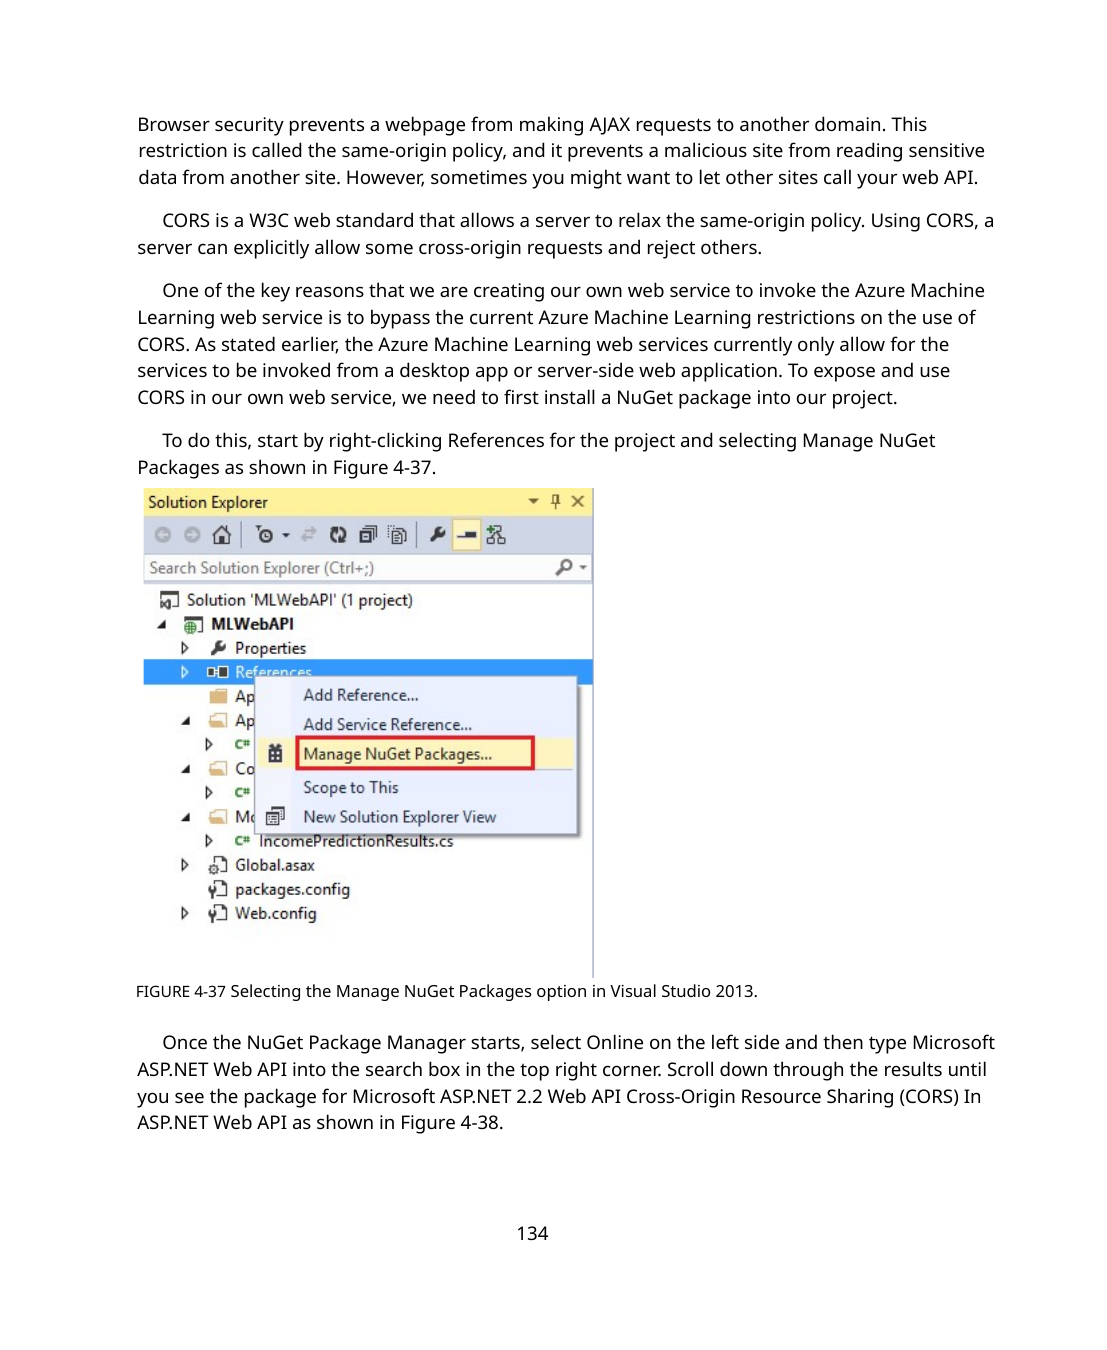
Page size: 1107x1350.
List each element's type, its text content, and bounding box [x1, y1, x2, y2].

text Browser security prevents a webpage from making AJAX requests to another domain. This restriction is called the same-origin policy, and it prevents a malicious site from reading sensitive data from another site. However, sometimes you might want to let other sites call your web API. [137, 111, 1013, 190]
text FIGURE 4-37 Selecting the Manage NuGet Packages option in Visual Studio 2013. [136, 979, 994, 1002]
picture [143, 488, 594, 978]
text One of the key reasons that we are creating our own web service to invoke the Azure Machine Learning web service is to bypass the current Azure Machine Learning restrictions on the use of CORS. As stated earlier, the Azure Machine Learning web services currently only allow for the services to be invoked from a desktop app or server-side web application. To expose and use CORS in our own web service, we need to first install a NuGet package into our project. [137, 277, 993, 410]
text CORS is a W3C web standard that allows a server to relax the same-origin policy. Using CORS, a server can explicitly allow some cross-origin requests and reject others. [137, 208, 996, 260]
text Once the NuGet Package Manager starts, select Online on the left side and then type Microsoft ASP.NET Web API into the search box in the top right corner. Scroll down through the results until you see the package for Microsoft ASP.NET 2.2 Web API Cross-Origin Resource Sharing (CORS) In ASP.NET Web API as shown in Figure 4-38. [137, 1029, 1006, 1135]
text To do this, start by right-clicking References for the project and selecting Manage NuGet Packages as shown in Figure 4-37. [137, 427, 990, 480]
